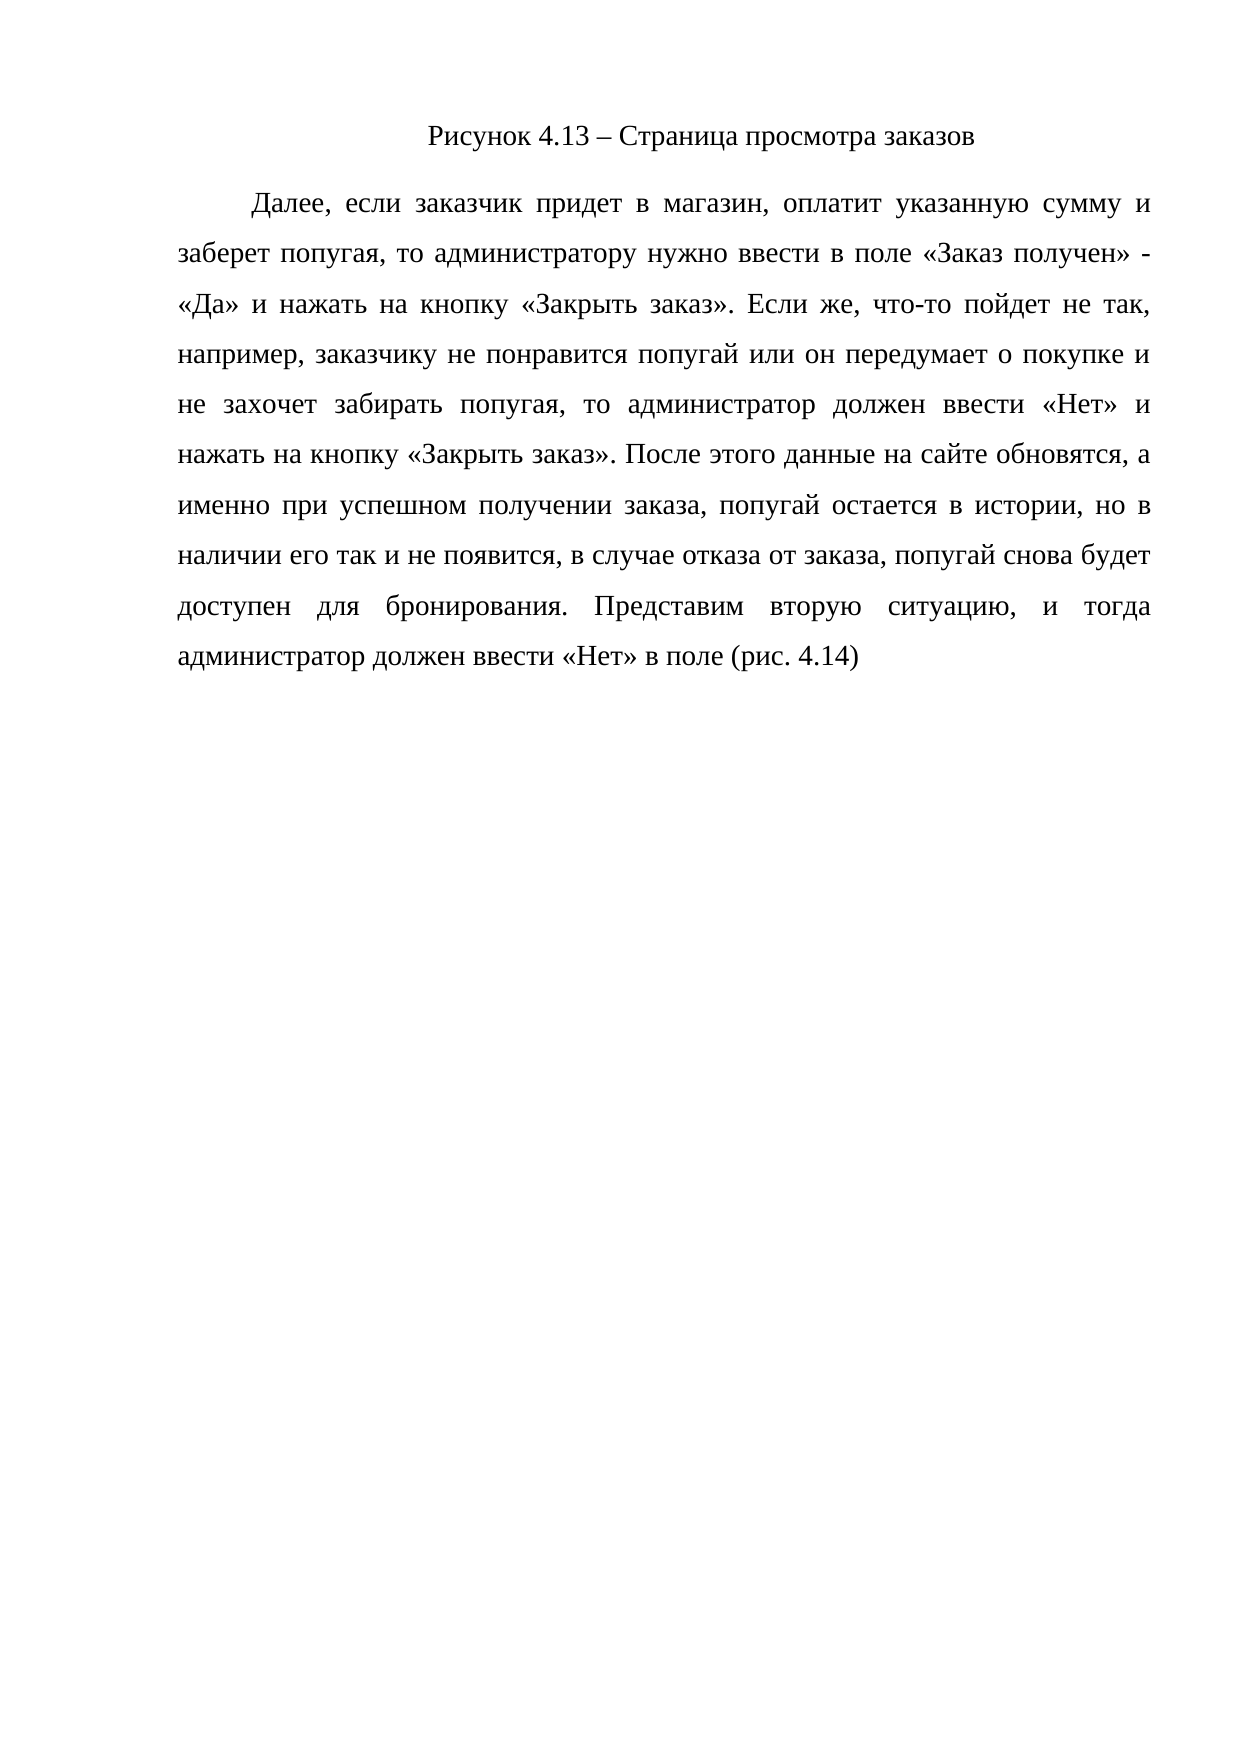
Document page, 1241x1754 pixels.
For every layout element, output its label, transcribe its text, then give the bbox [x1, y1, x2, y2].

text Далее, если заказчик придет в магазин, оплатит указанную сумму и заберет попугая, то администратору нужно ввести в поле «Заказ получен» - «Да» и нажать на кнопку «Закрыть заказ». Если же, что-то пойдет не так, например, заказчику не понравится попугай или он передумает о покупке и не захочет забирать попугая, то администратор должен ввести «Нет» и нажать на кнопку «Закрыть заказ». После этого данные на сайте обновятся, а именно при успешном получении заказа, попугай остается в истории, но в наличии его так и не появится, в случае отказа от заказа, попугай снова будет доступен для бронирования. Представим вторую ситуацию, и тогда администратор должен ввести «Нет» в поле (рис. 4.14) [177, 185, 1152, 671]
text Рисунок 4.13 – Страница просмотра заказов [177, 118, 1152, 152]
